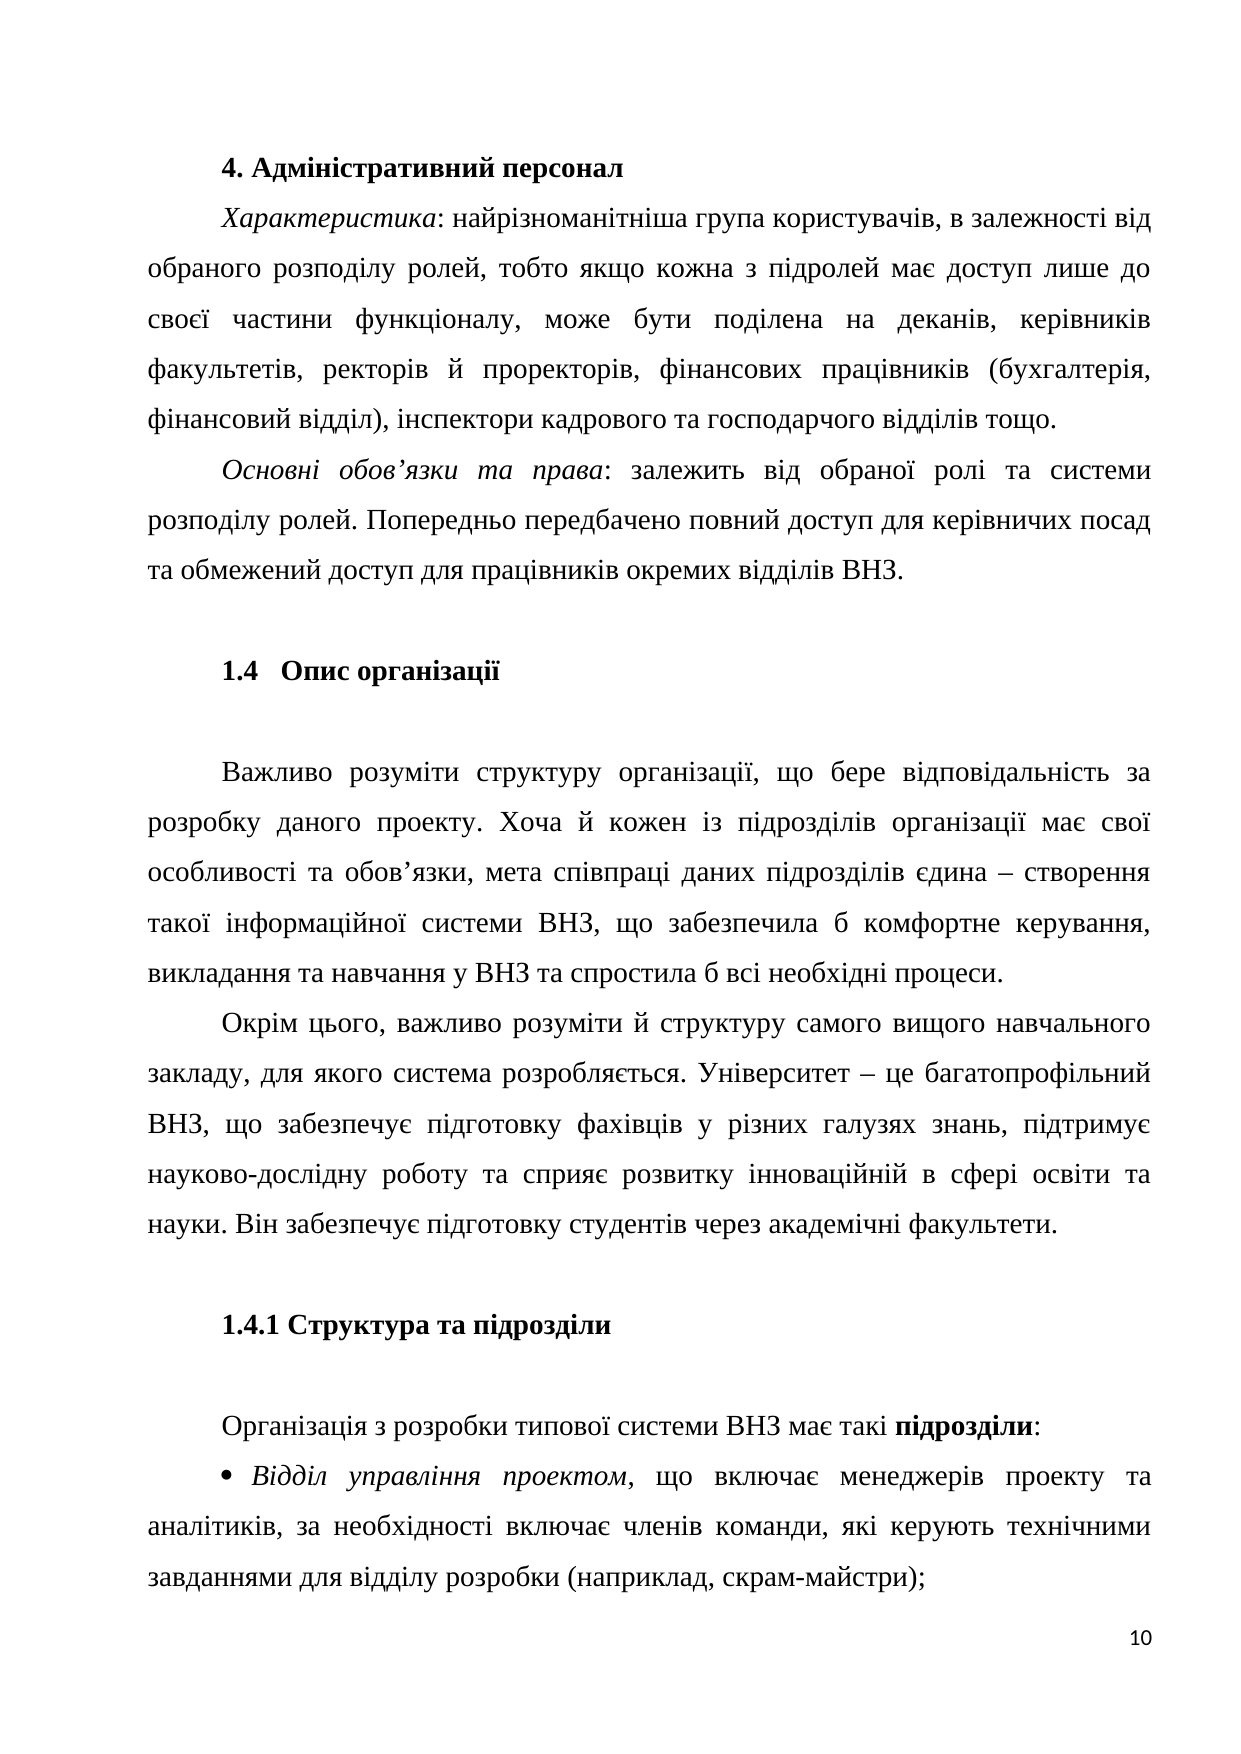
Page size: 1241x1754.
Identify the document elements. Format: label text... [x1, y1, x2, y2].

list Адміністративний персонал [147, 150, 1152, 183]
text Окрім цього, важливо розуміти й структуру самого вищого навчального закладу, для якого система розробляється. Університет – це багатопрофільний ВНЗ, що забезпечує підготовку фахівців у різних галузях знань, підтримує науково-дослідну роботу та сприяє розвитку інноваційній в сфері освіти та науки. Він забезпечує підготовку студентів через академічні факультети. [147, 1005, 1152, 1240]
list Відділ управління проектом, що включає менеджерів проекту та аналітиків, за необхідності включає членів команди, які керують технічними завданнями для відділу розробки (наприклад, скрам-майстри); [147, 1458, 1152, 1592]
text Основні обов’язки та права: залежить від обраної ролі та системи розподілу ролей. Попередньо передбачено повний доступ для керівничих посад та обмежений доступ для працівників окремих відділів ВНЗ. [147, 452, 1152, 586]
text Важливо розуміти структуру організації, що бере відповідальність за розробку даного проекту. Хоча й кожен із підрозділів організації має свої особливості та обов’язки, мета співпраці даних підрозділів єдина – створення такої інформаційної системи ВНЗ, що забезпечила б комфортне керування, викладання та навчання у ВНЗ та спростила б всі необхідні процеси. [147, 754, 1152, 988]
text Організація з розробки типової системи ВНЗ має такі підрозділи: [147, 1408, 1152, 1441]
text 1.4.1 Структура та підрозділи [147, 1307, 1152, 1341]
text Характеристика: найрізноманітніша група користувачів, в залежності від обраного розподілу ролей, тобто якщо кожна з підролей має доступ лише до своєї частини функціоналу, може бути поділена на деканів, керівників факультетів, ректорів й проректорів, фінансових працівників (бухгалтерія, фінансовий відділ), інспектори кадрового та господарчого відділів тощо. [147, 200, 1152, 435]
text Опис організації [147, 653, 1152, 687]
